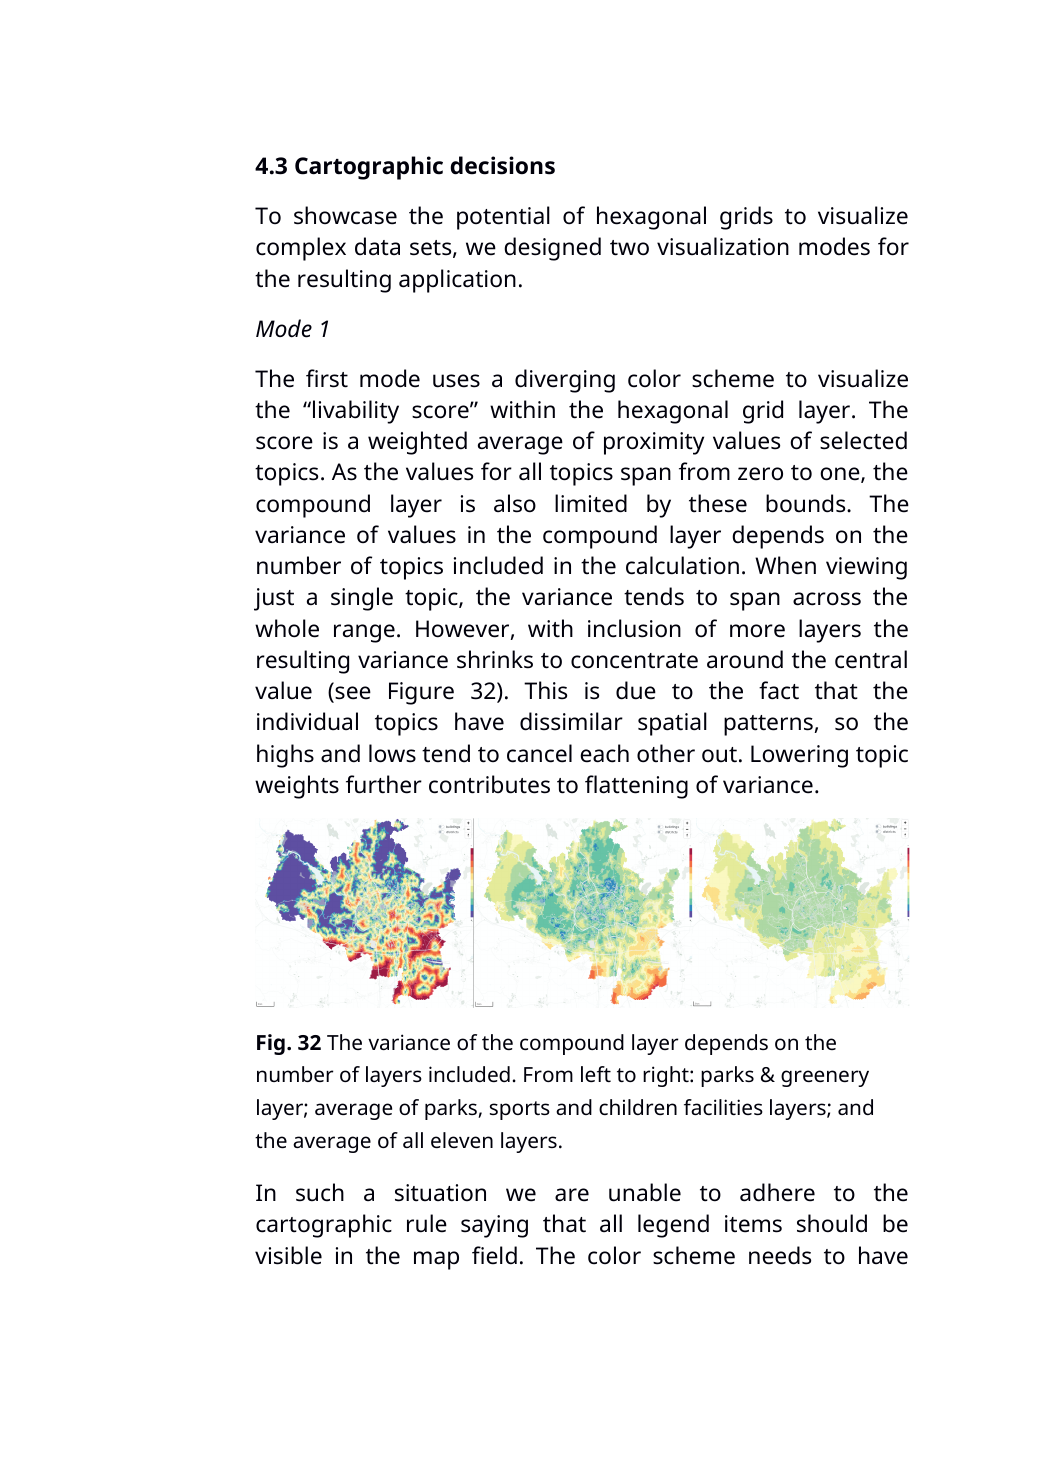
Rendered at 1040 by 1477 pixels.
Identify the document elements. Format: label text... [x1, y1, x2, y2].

text Mode 1 [255, 312, 910, 344]
picture [255, 818, 910, 1008]
text The first mode uses a diverging color scheme to visualize the “livability score” within the hexagonal grid layer. The score is a weighted average of proximity values of selected topics. As the values for all topics span from zero to one, the compound layer is also limited by these bounds. The variance of values in the compound layer depends on the number of topics included in the calculation. When viewing just a single topic, the variance tends to span across the whole range. However, with inclusion of more layers the resulting variance shrinks to concentrate around the central value (see Figure 32). This is due to the fact that the individual topics have dissimilar spatial patterns, so the highs and lows tend to cancel each other out. Lowering topic weights further contributes to flattening of variance. [255, 362, 910, 800]
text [255, 1177, 910, 1271]
text Fig. 32 The variance of the compound layer depends on the number of layers included. From left to right: parks & greenery layer; average of parks, sports and children facilities layers; and the average of all eleven layers. [255, 1028, 910, 1154]
subtitle 4.3 Cartographic decisions [255, 150, 910, 181]
text To showcase the potential of hexagonal grids to visualize complex data sets, we designed two visualization modes for the resulting application. [255, 200, 910, 294]
